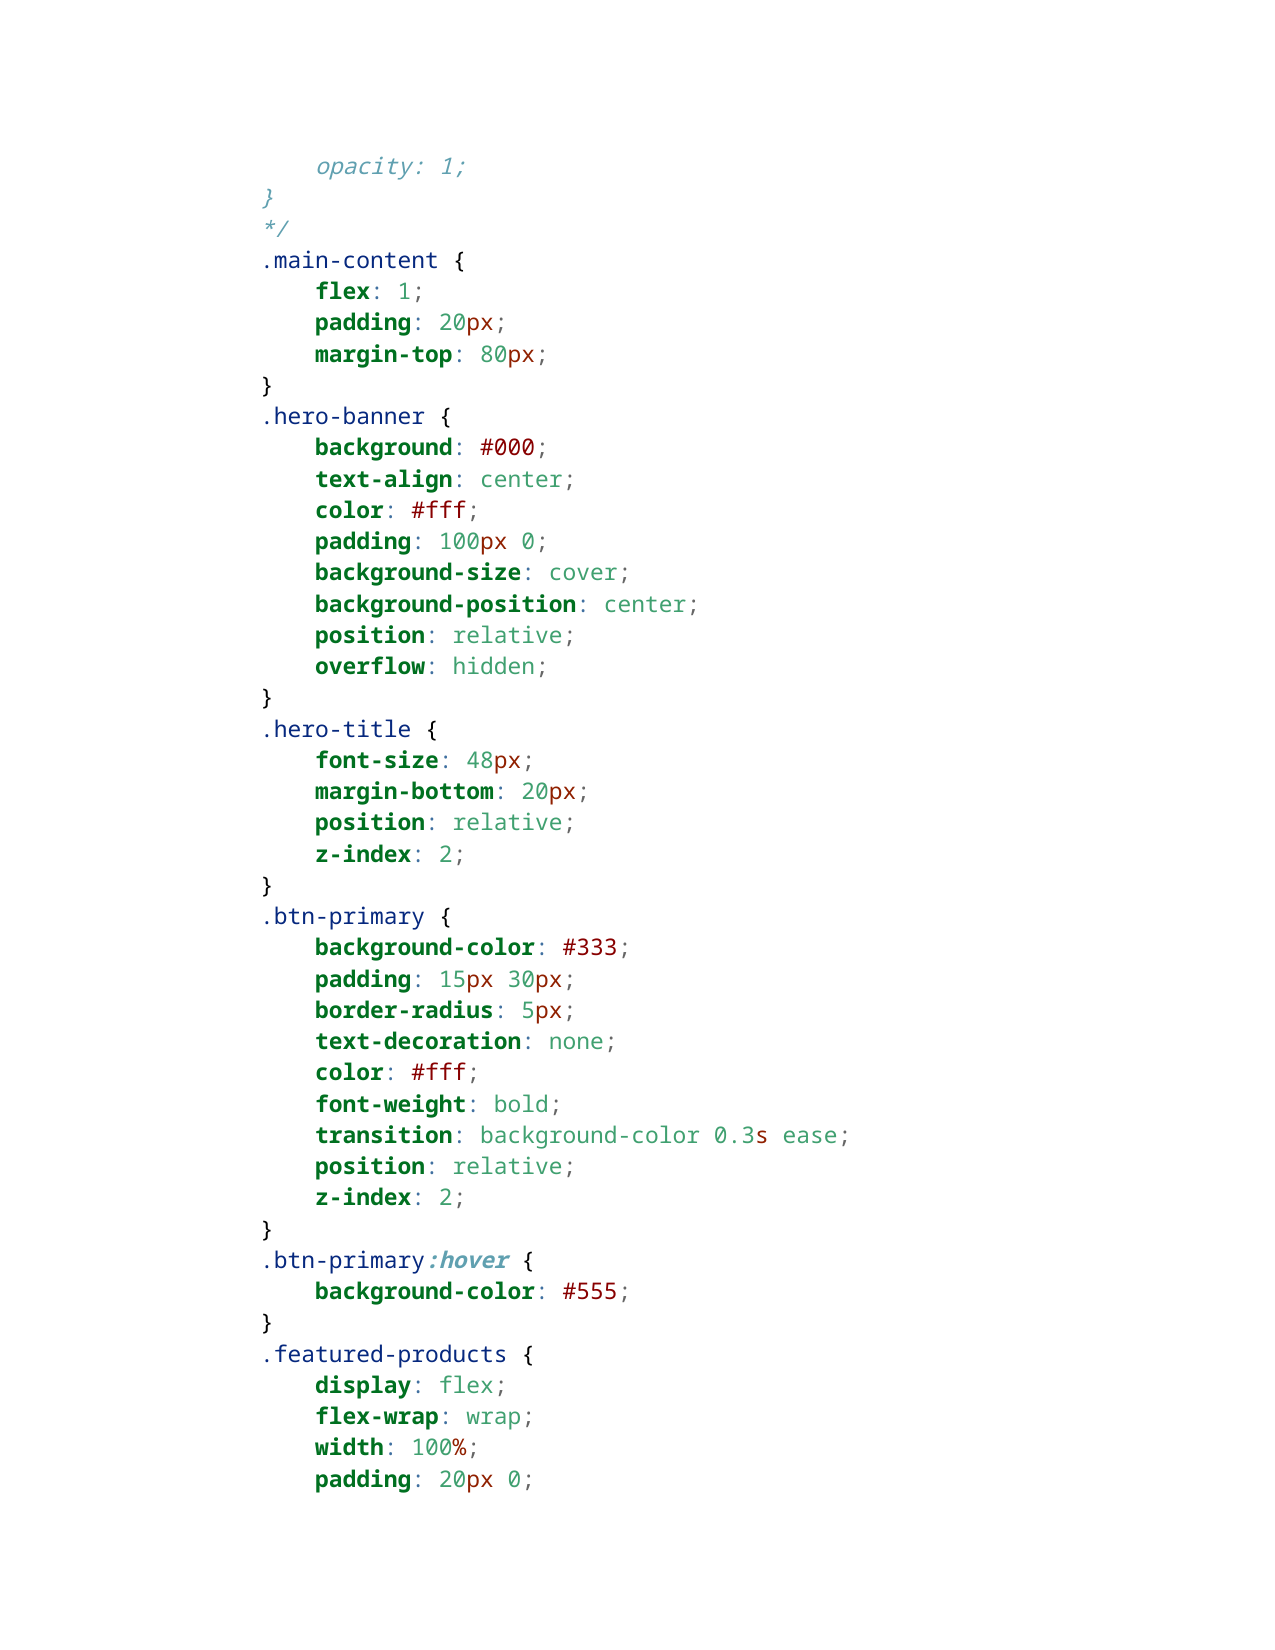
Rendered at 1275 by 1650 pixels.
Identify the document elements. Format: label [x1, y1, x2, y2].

text [150, 150, 1125, 1494]
